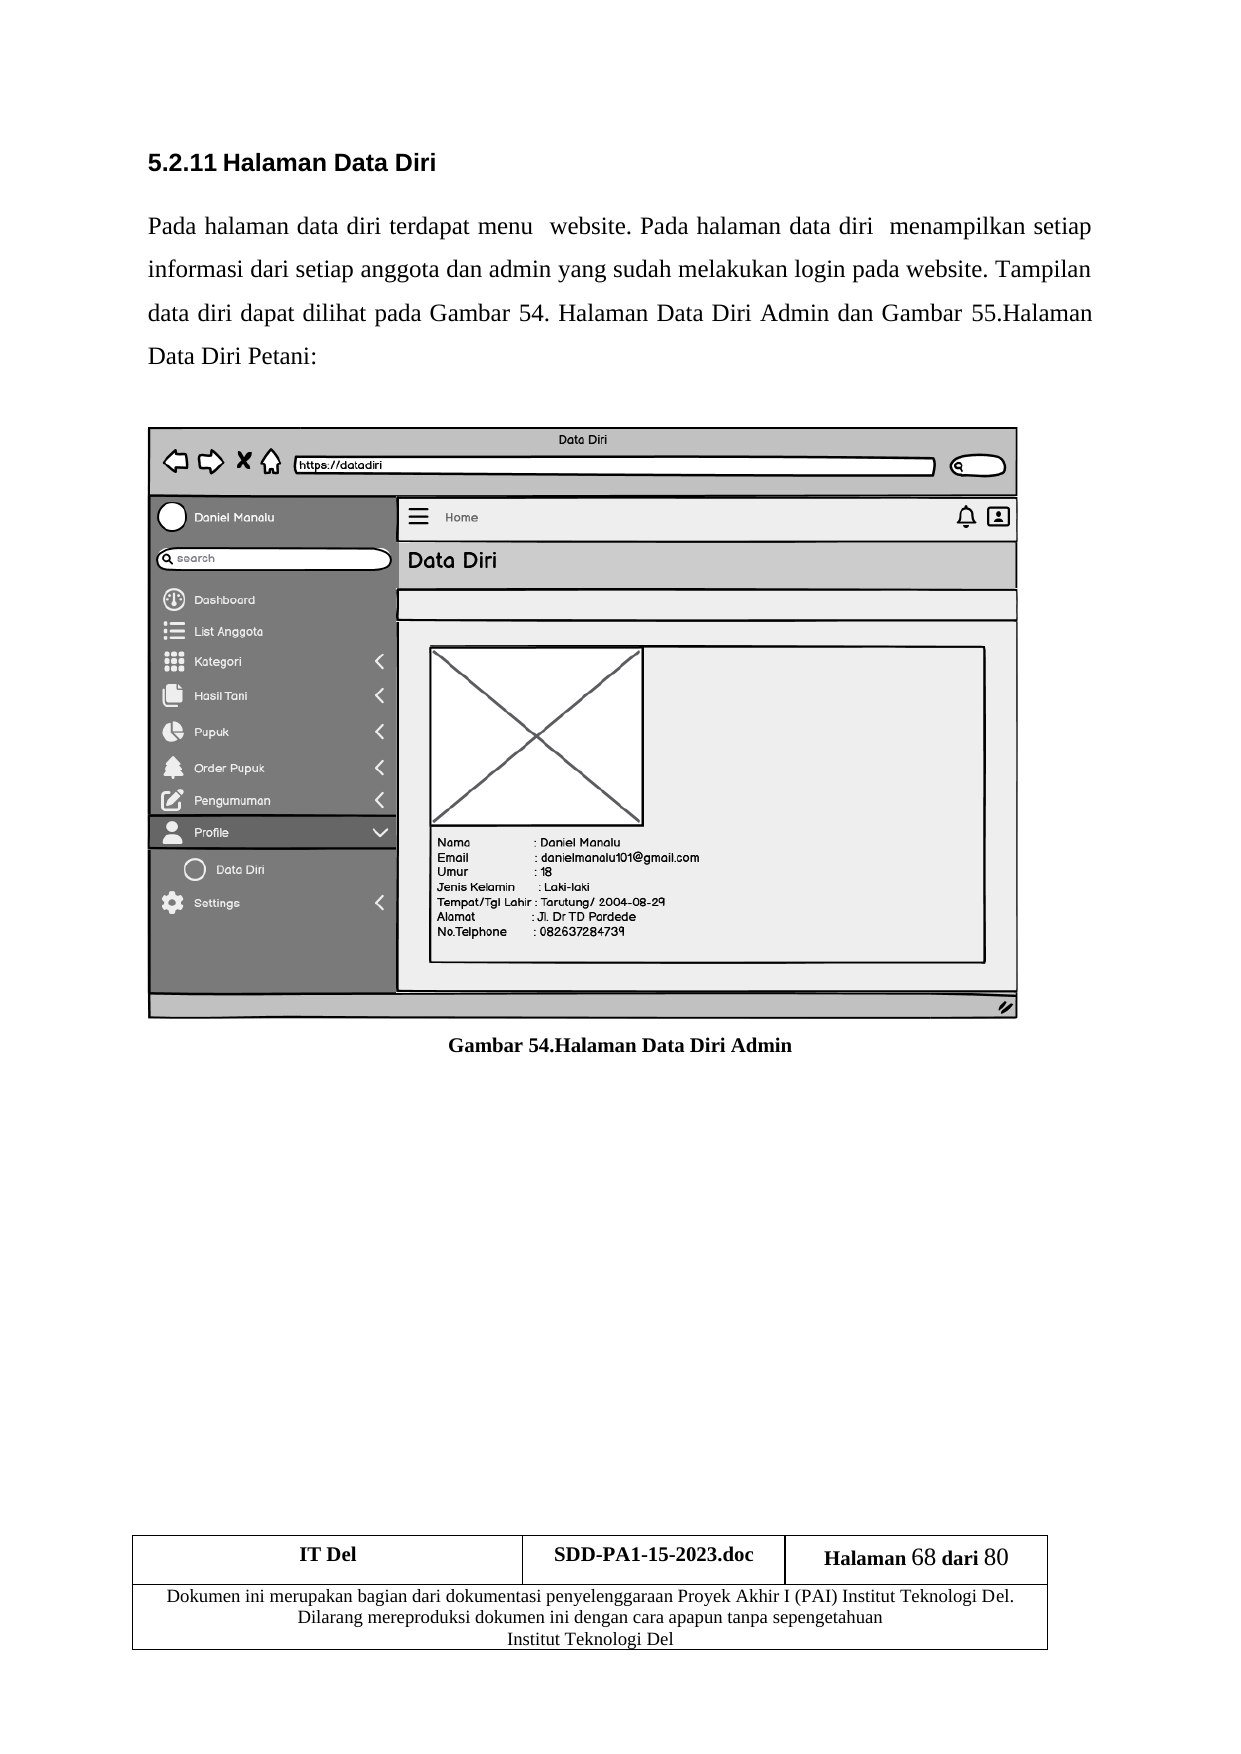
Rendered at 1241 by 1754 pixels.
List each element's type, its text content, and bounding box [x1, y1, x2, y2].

subtitle Halaman Data Diri [148, 148, 1092, 176]
picture [147, 427, 1018, 1019]
text Pada halaman data diri terdapat menu website. Pada halaman data diri menampilkan setiap informasi dari setiap anggota dan admin yang sudah melakukan login pada website. Tampilan data diri dapat dilihat pada Gambar 54. Halaman Data Diri Admin dan Gambar 55.Halaman Data Diri Petani: [148, 211, 1092, 369]
text Gambar 54.Halaman Data Diri Admin [148, 1033, 1092, 1057]
